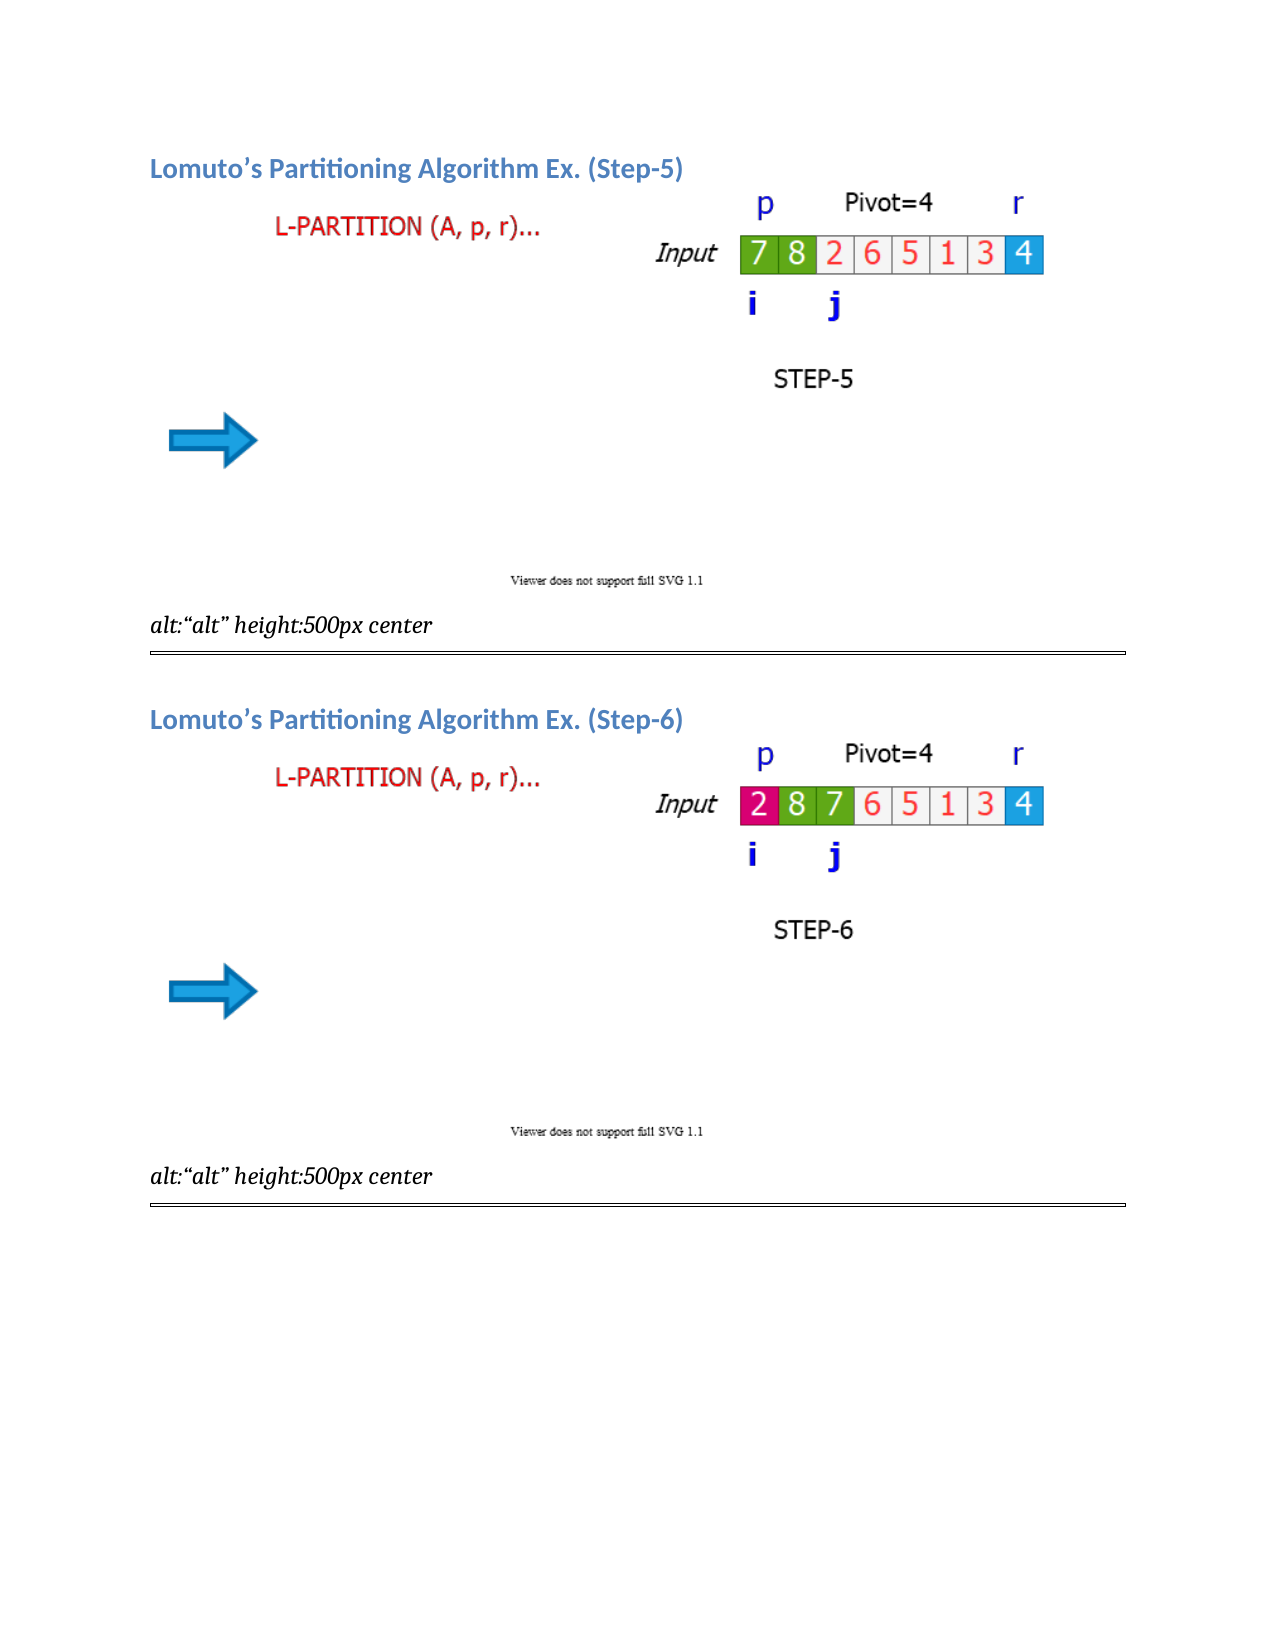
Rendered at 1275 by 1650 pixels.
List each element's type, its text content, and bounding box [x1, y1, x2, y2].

subtitle Lomuto’s Partitioning Algorithm Ex. (Step-6) [150, 701, 1125, 737]
picture [168, 185, 1044, 590]
picture [168, 737, 1044, 1141]
text alt:“alt” height:500px center [150, 611, 1125, 639]
text alt:“alt” height:500px center [150, 1162, 1125, 1191]
subtitle Lomuto’s Partitioning Algorithm Ex. (Step-5) [150, 150, 1125, 186]
